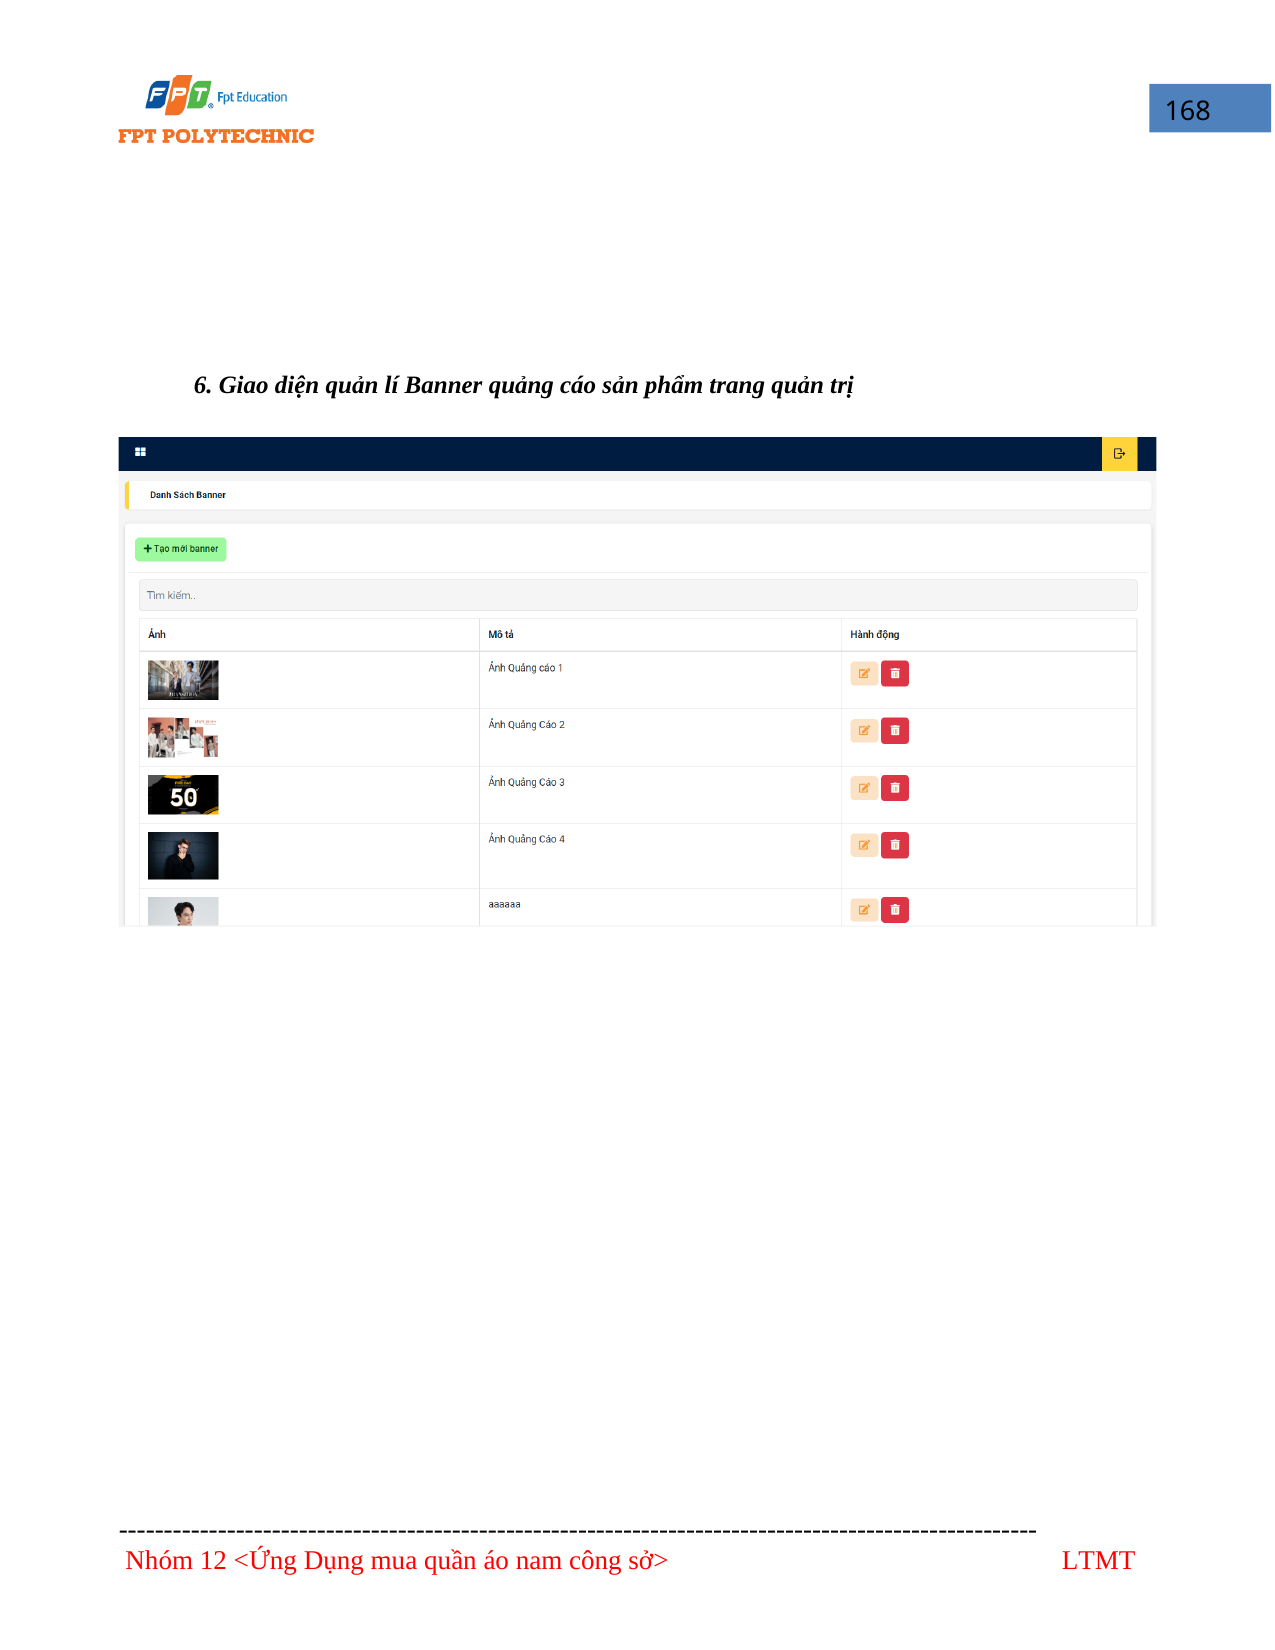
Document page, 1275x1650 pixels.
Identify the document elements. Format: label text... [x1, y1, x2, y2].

picture [118, 437, 1157, 927]
text 6. Giao diện quản lí Banner quảng cáo sản phẩm trang quản trị [118, 370, 1156, 399]
picture [118, 75, 316, 143]
